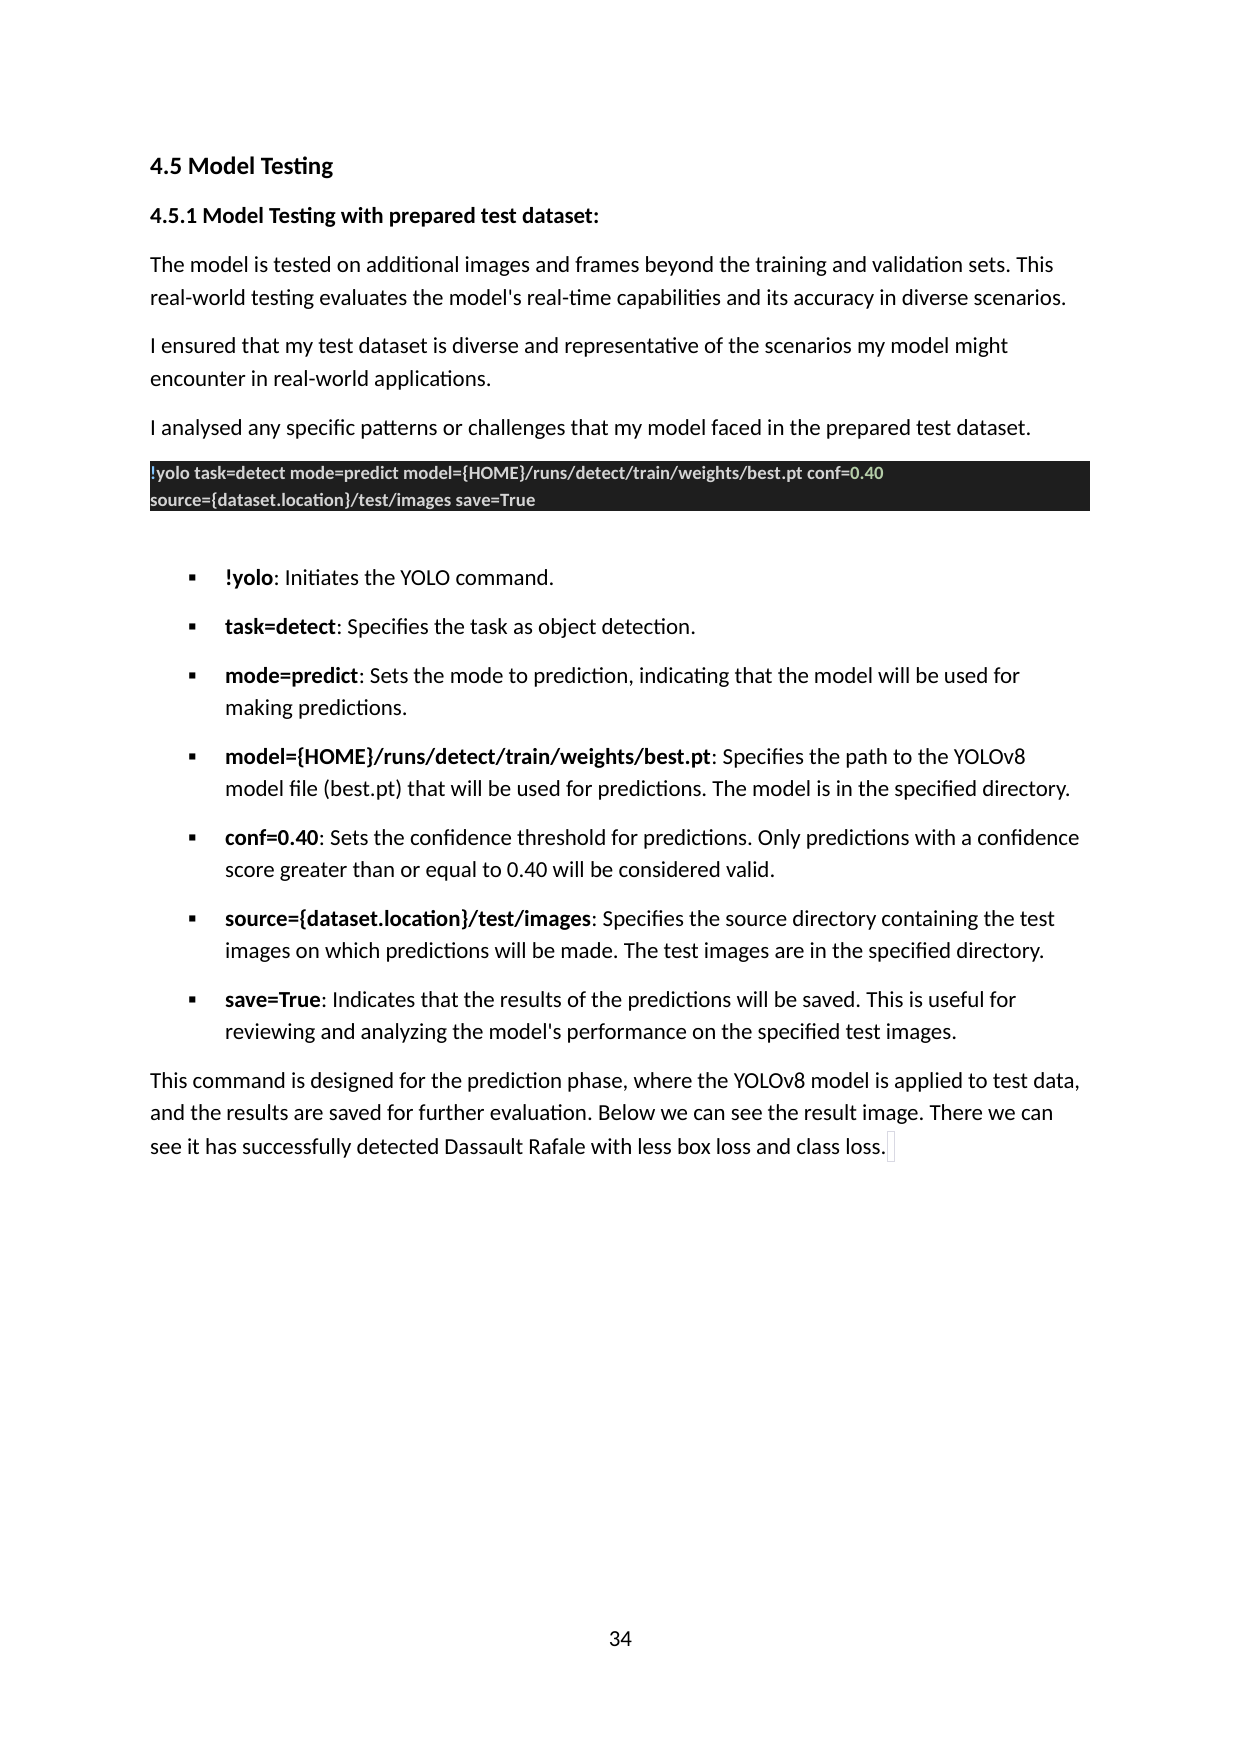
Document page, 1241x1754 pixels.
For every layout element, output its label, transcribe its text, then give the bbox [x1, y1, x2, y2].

text This command is designed for the prediction phase, where the YOLOv8 model is applied to test data, and the results are saved for further evaluation. Below we can see the result image. There we can see it has successfully detected Dassault Rafale with less box loss and class loss. [150, 1066, 1090, 1162]
list !yolo: Initiates the YOLO command. [187, 563, 1090, 591]
list model={HOME}/runs/detect/train/weights/best.pt: Specifies the path to the YOLOv8 model file (best.pt) that will be used for predictions. The model is in the specified directory. [187, 742, 1090, 802]
text I ensured that my test dataset is diverse and representative of the scenarios my model might encounter in real-world applications. [150, 332, 1090, 392]
text I analysed any specific patterns or challenges that my model faced in the prepared test dataset. [150, 413, 1090, 441]
text !yolo task=detect mode=predict model={HOME}/runs/detect/train/weights/best.pt conf=0.40 source={dataset.location}/test/images save=True [150, 461, 1090, 511]
list conf=0.40: Sets the confidence threshold for predictions. Only predictions with a confidence score greater than or equal to 0.40 will be considered valid. [187, 823, 1090, 883]
list save=True: Indicates that the results of the predictions will be saved. This is useful for reviewing and analyzing the model's performance on the specified test images. [187, 985, 1090, 1045]
text 4.5.1 Model Testing with prepared test dataset: [150, 202, 1090, 230]
list source={dataset.location}/test/images: Specifies the source directory containing the test images on which predictions will be made. The test images are in the specified directory. [187, 904, 1090, 964]
list task=detect: Specifies the task as object detection. [187, 612, 1090, 640]
list mode=predict: Sets the mode to prediction, indicating that the model will be used for making predictions. [187, 661, 1090, 721]
text 4.5 Model Testing [150, 150, 1090, 181]
text The model is tested on additional images and frames beyond the training and validation sets. This real-world testing evaluates the model's real-time capabilities and its accuracy in diverse scenarios. [150, 251, 1090, 311]
